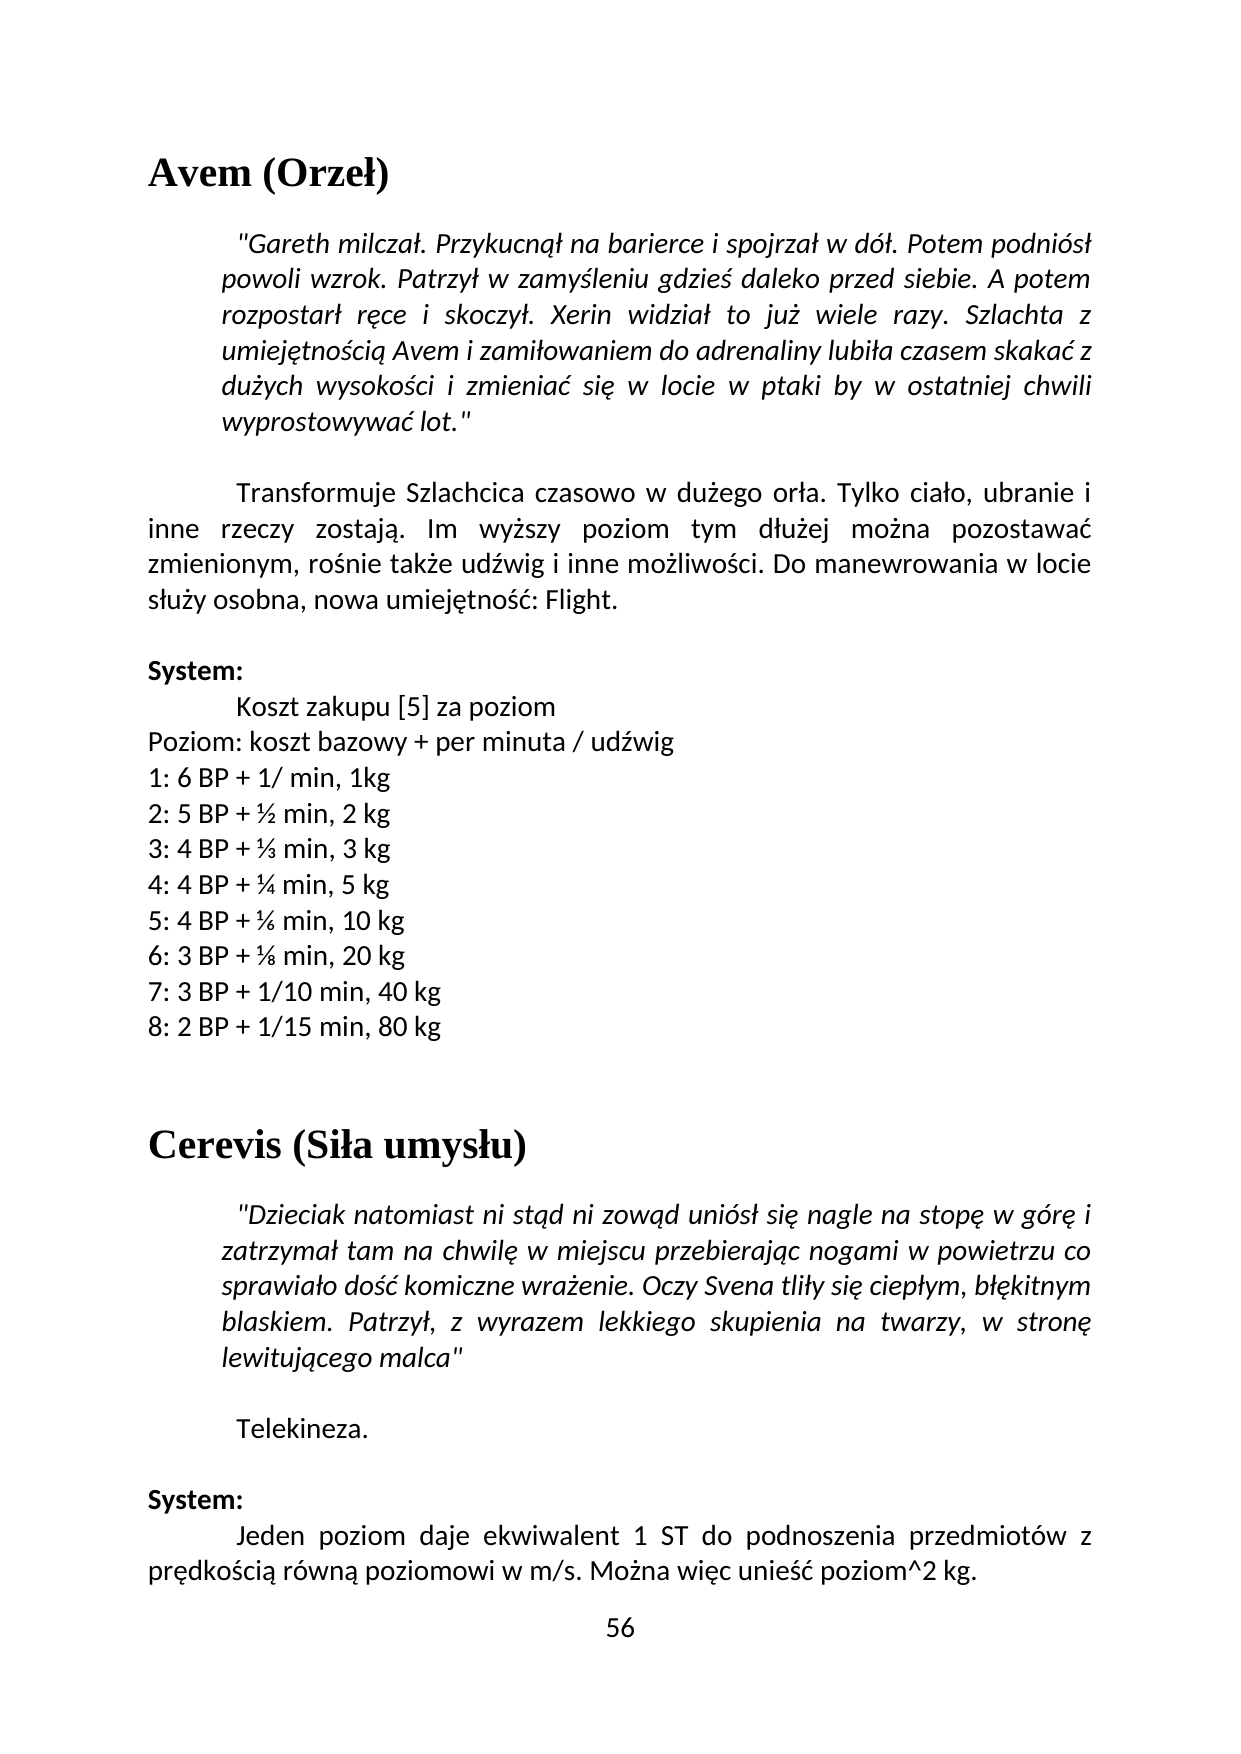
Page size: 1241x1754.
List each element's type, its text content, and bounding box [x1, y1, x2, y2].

text 3: 4 BP + ⅓ min, 3 kg [148, 830, 1093, 866]
text 6: 3 BP + ⅛ min, 20 kg [148, 937, 1093, 973]
subtitle Cerevis (Siła umysłu) [148, 1119, 1093, 1167]
text 8: 2 BP + 1/15 min, 80 kg [148, 1008, 1093, 1044]
text Poziom: koszt bazowy + per minuta / udźwig [148, 723, 1093, 759]
text "Dzieciak natomiast ni stąd ni zowąd uniósł się nagle na stopę w górę i zatrzymał tam na chwilę w miejscu przebierając nogami w powietrzu co sprawiało dość komiczne wrażenie. Oczy Svena tliły się ciepłym, błękitnym blaskiem. Patrzył, z wyrazem lekkiego skupienia na twarzy, w stronę lewitującego malca" [221, 1196, 1093, 1374]
text System: [148, 652, 1093, 688]
text Telekineza. [148, 1410, 1093, 1446]
text 7: 3 BP + 1/10 min, 40 kg [148, 973, 1093, 1008]
text Koszt zakupu [5] za poziom [148, 688, 1093, 723]
text 5: 4 BP + ⅙ min, 10 kg [148, 902, 1093, 937]
text "Gareth milczał. Przykucnął na barierce i spojrzał w dół. Potem podniósł powoli wzrok. Patrzył w zamyśleniu gdzieś daleko przed siebie. A potem rozpostarł ręce i skoczył. Xerin widział to już wiele razy. Szlachta z umiejętnością Avem i zamiłowaniem do adrenaliny lubiła czasem skakać z dużych wysokości i zmieniać się w locie w ptaki by w ostatniej chwili wyprostowywać lot." [221, 225, 1093, 438]
text Transformuje Szlachcica czasowo w dużego orła. Tylko ciało, ubranie i inne rzeczy zostają. Im wyższy poziom tym dłużej można pozostawać zmienionym, rośnie także udźwig i inne możliwości. Do manewrowania w locie służy osobna, nowa umiejętność: Flight. [148, 474, 1093, 617]
text 4: 4 BP + ¼ min, 5 kg [148, 866, 1093, 902]
text Jeden poziom daje ekwiwalent 1 ST do podnoszenia przedmiotów z prędkością równą poziomowi w m/s. Można więc unieść poziom^2 kg. [148, 1517, 1093, 1588]
text 1: 6 BP + 1/ min, 1kg [148, 759, 1093, 795]
text 2: 5 BP + ½ min, 2 kg [148, 795, 1093, 830]
text System: [148, 1481, 1093, 1517]
subtitle Avem (Orzeł) [148, 148, 1093, 196]
